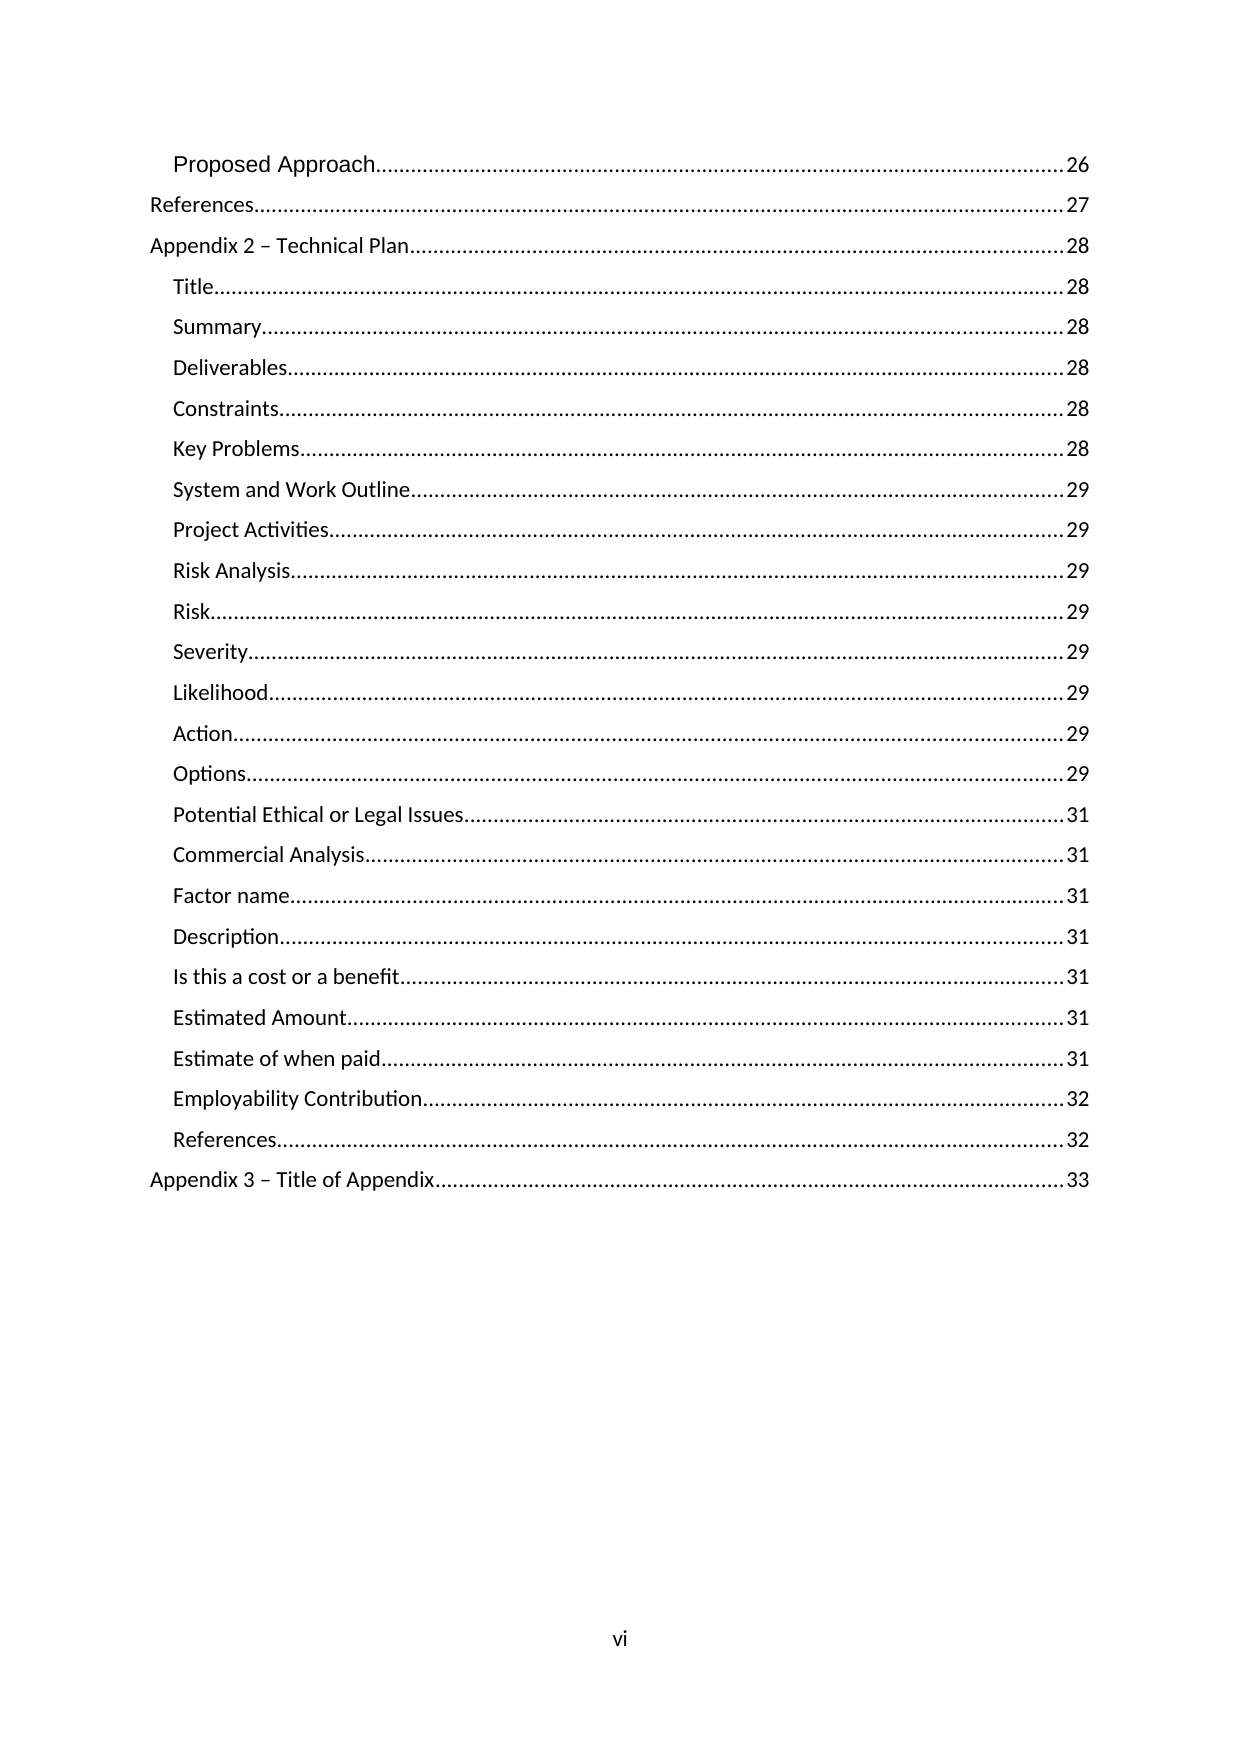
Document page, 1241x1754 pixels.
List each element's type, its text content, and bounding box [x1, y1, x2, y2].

text Project Activities 29 [173, 516, 1090, 544]
text Action 29 [173, 719, 1090, 747]
text References 32 [173, 1125, 1090, 1153]
text Description 31 [173, 922, 1090, 950]
text Summary 28 [173, 312, 1090, 341]
text Proposed Approach 26 [173, 150, 1090, 178]
text Risk Analysis 29 [173, 556, 1090, 584]
text Constraints 28 [173, 394, 1090, 422]
text Employability Contribution 32 [173, 1084, 1090, 1112]
text Potential Ethical or Legal Issues 31 [173, 800, 1090, 828]
text Factor name 31 [173, 881, 1090, 909]
text References 27 [150, 191, 1090, 219]
text Appendix 3 – Title of Appendix 33 [150, 1166, 1090, 1194]
text Likelihood 29 [173, 678, 1090, 706]
text Severity 29 [173, 637, 1090, 666]
text Options 29 [173, 759, 1090, 787]
text Risk 29 [173, 597, 1090, 625]
text Estimate of when paid 31 [173, 1044, 1090, 1072]
text Is this a cost or a benefit 31 [173, 962, 1090, 991]
text Appendix 2 – Technical Plan 28 [150, 231, 1090, 259]
text Deliverables 28 [173, 353, 1090, 381]
text Estimated Amount 31 [173, 1003, 1090, 1031]
text Title 28 [173, 272, 1090, 300]
text Commercial Analysis 31 [173, 841, 1090, 869]
text System and Work Outline 29 [173, 475, 1090, 503]
text Key Problems 28 [173, 434, 1090, 462]
